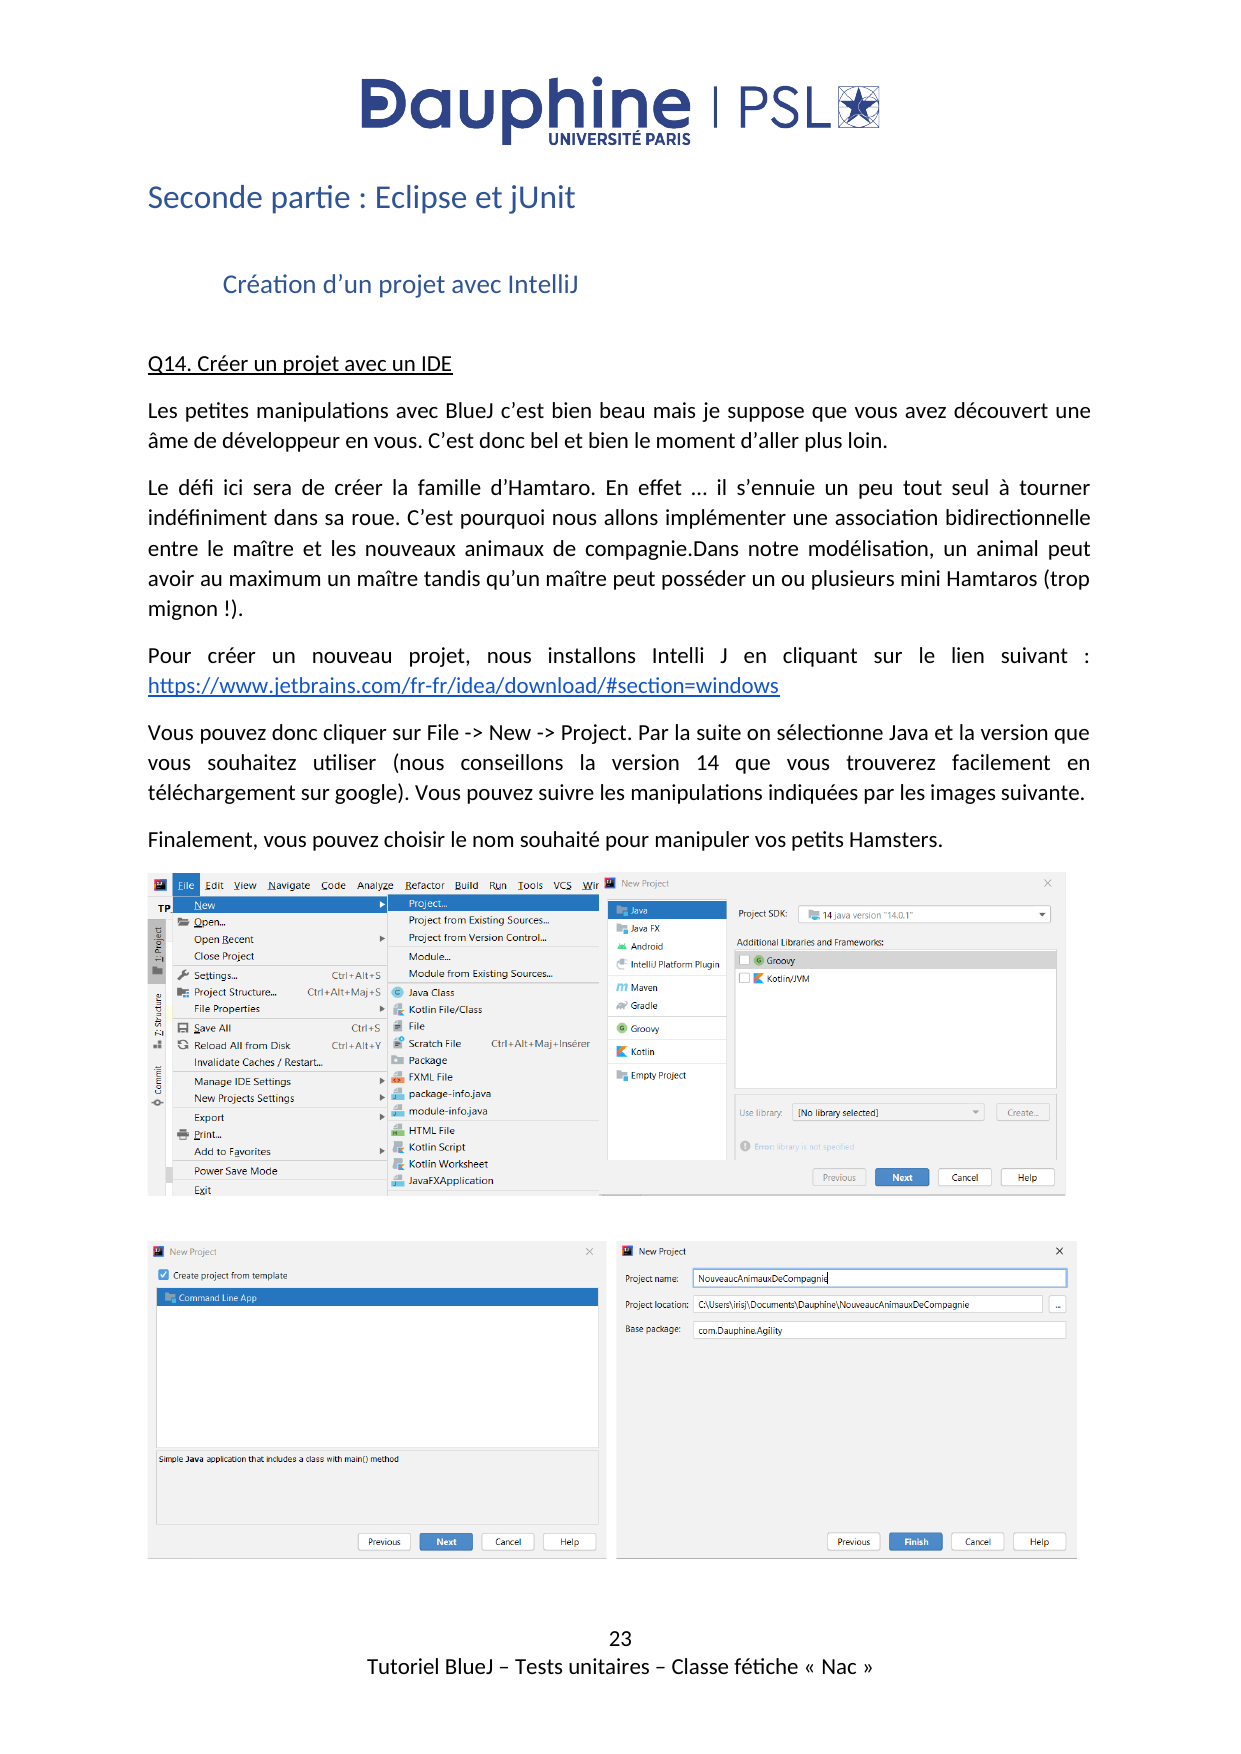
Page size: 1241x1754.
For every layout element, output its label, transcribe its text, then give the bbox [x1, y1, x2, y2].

subtitle Création d’un projet avec IntelliJ [148, 267, 1093, 300]
text Pour créer un nouveau projet, nous installons Intelli J en cliquant sur le lien suivant : https://www.jetbrains.com/fr-fr/idea/download/#section=windows [148, 641, 1093, 699]
picture [358, 73, 882, 148]
text Q14. Créer un projet avec un IDE [148, 349, 1093, 377]
picture [147, 872, 1066, 1196]
text Le défi ici sera de créer la famille d’Hamtaro. En effet … il s’ennuie un peu tout seul à tourner indéfiniment dans sa roue. C’est pourquoi nous allons implémenter une association bidirectionnelle entre le maître et les nouveaux animaux de compagnie.Dans notre modélisation, un animal peut avoir au maximum un maître tandis qu’un maître peut posséder un ou plusieurs mini Hamtaros (trop mignon !). [148, 473, 1093, 622]
picture [147, 1241, 607, 1559]
text Finalement, vous pouvez choisir le nom souhaité pour manipuler vos petits Hamsters. [148, 825, 1093, 853]
subtitle Seconde partie : Eclipse et jUnit [148, 176, 1093, 217]
picture [616, 1241, 1077, 1559]
text Vous pouvez donc cliquer sur File -> New -> Project. Par la suite on sélectionne Java et la version que vous souhaitez utiliser (nous conseillons la version 14 que vous trouverez facilement en téléchargement sur google). Vous pouvez suivre les manipulations indiquées par les images suivante. [148, 718, 1093, 807]
text Les petites manipulations avec BlueJ c’est bien beau mais je suppose que vous avez découvert une âme de développeur en vous. C’est donc bel et bien le moment d’aller plus loin. [148, 396, 1093, 454]
